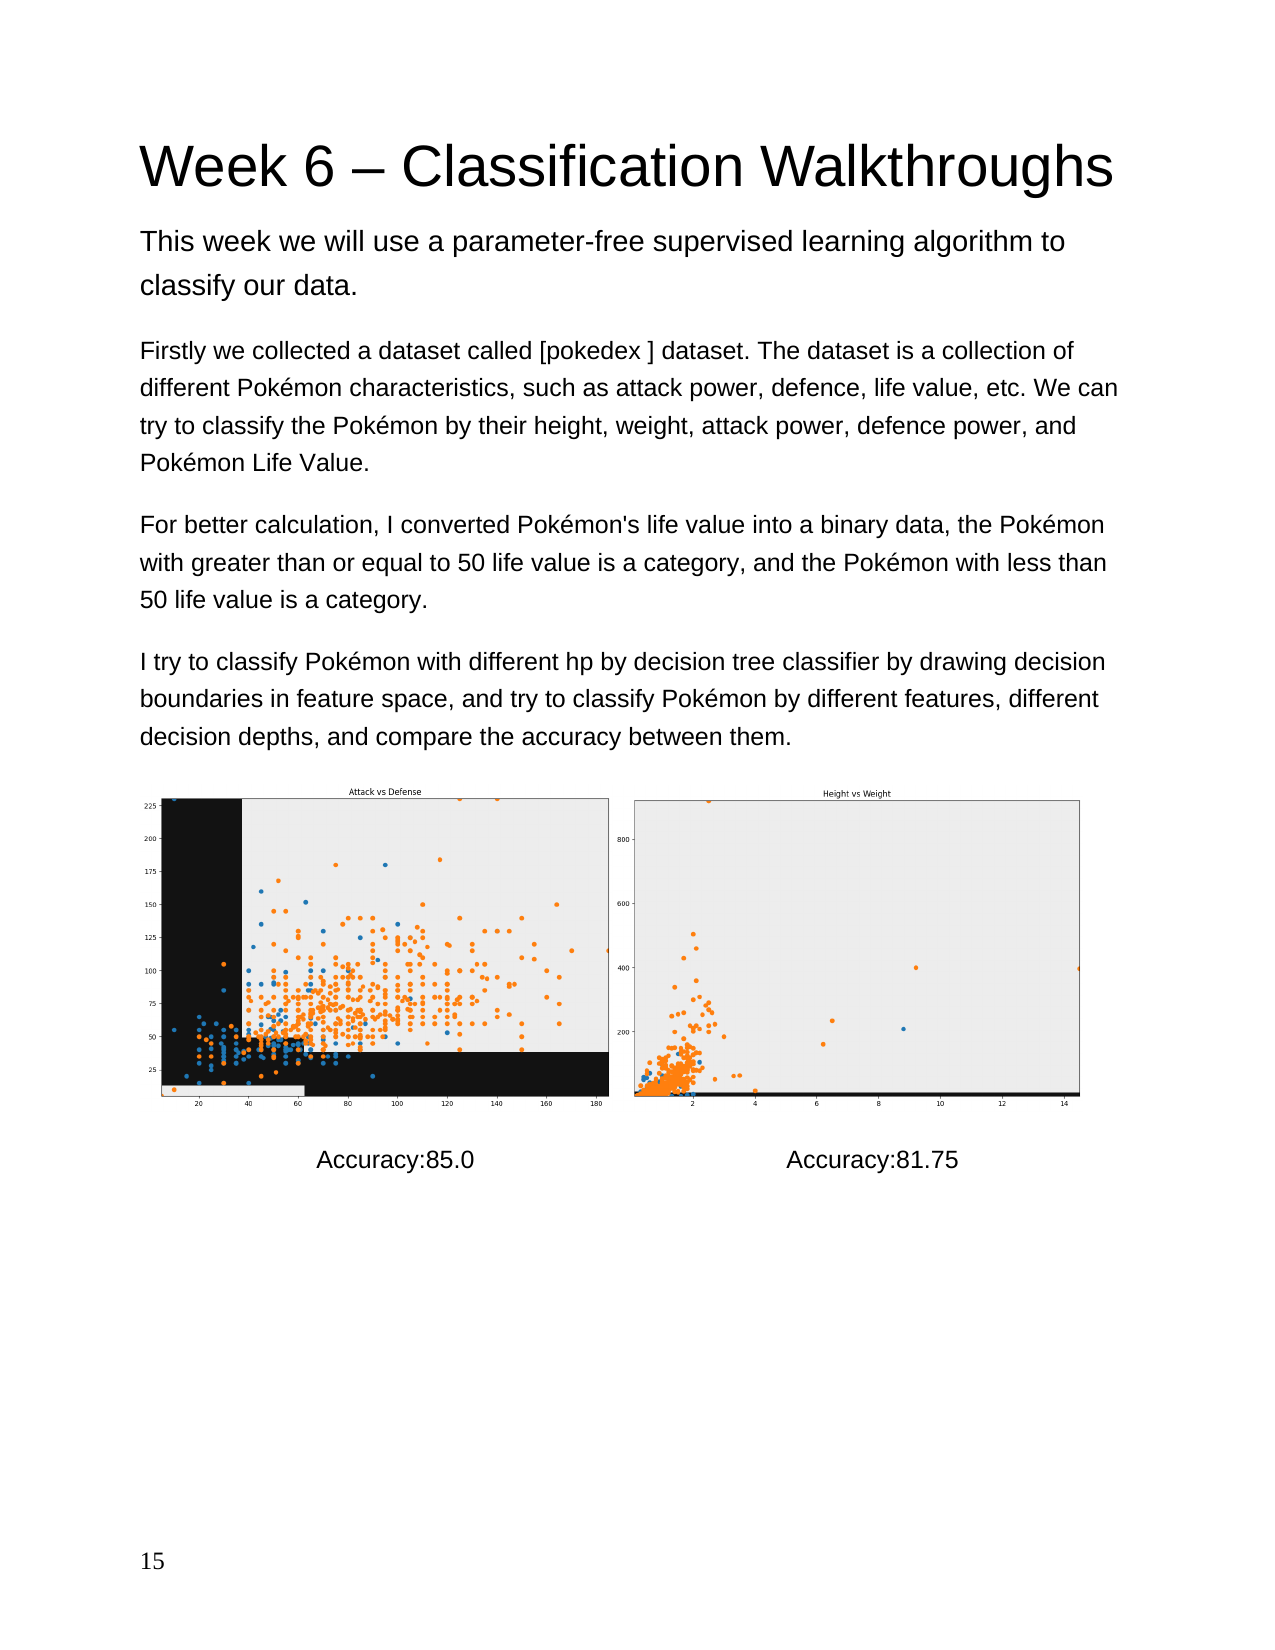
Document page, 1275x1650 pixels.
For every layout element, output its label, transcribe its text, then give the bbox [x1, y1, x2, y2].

text Accuracy:85.0 Accuracy:81.75 [139, 1145, 1136, 1174]
text This week we will use a parameter-free supervised learning algorithm to classify our data. [139, 224, 1136, 301]
text For better calculation, I converted Pokémon's life value into a binary data, the Pokémon with greater than or equal to 50 life value is a category, and the Pokémon with less than 50 life value is a category. [139, 510, 1136, 614]
text Firstly we collected a dataset called [pokedex ] dataset. The dataset is a collection of different Pokémon characteristics, such as attack power, defence, life value, etc. We can try to classify the Pokémon by their height, weight, attack power, defence power, and Pokémon Life Value. [139, 336, 1136, 477]
text I try to classify Pokémon with different hp by decision tree classifier by drawing decision boundaries in feature space, and try to classify Pokémon by different features, different decision depths, and compare the accuracy between them. [139, 647, 1136, 751]
picture [139, 784, 1084, 1112]
title Week 6 – Classification Walkthroughs [139, 132, 1136, 199]
